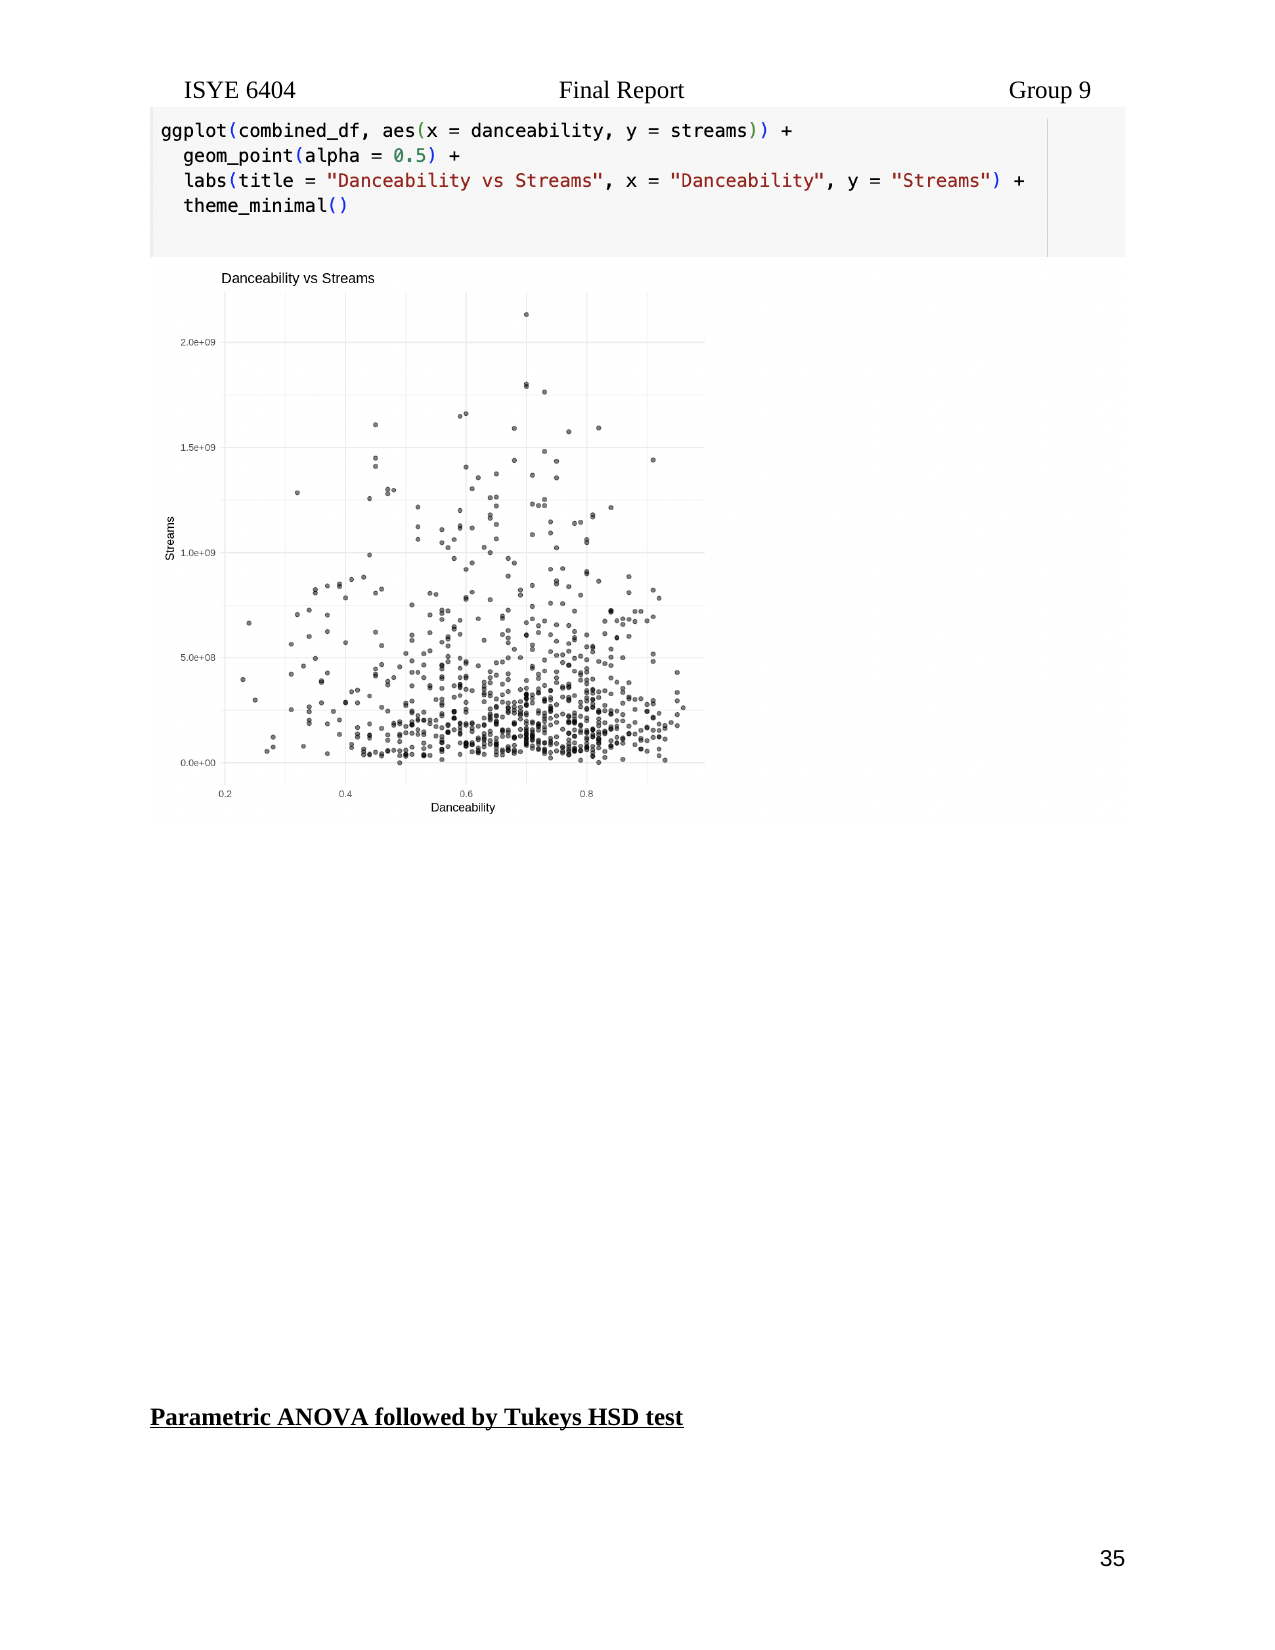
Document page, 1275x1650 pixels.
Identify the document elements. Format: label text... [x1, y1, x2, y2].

picture [150, 107, 1125, 823]
text Parametric ANOVA followed by Tukeys HSD test [150, 1402, 1125, 1431]
